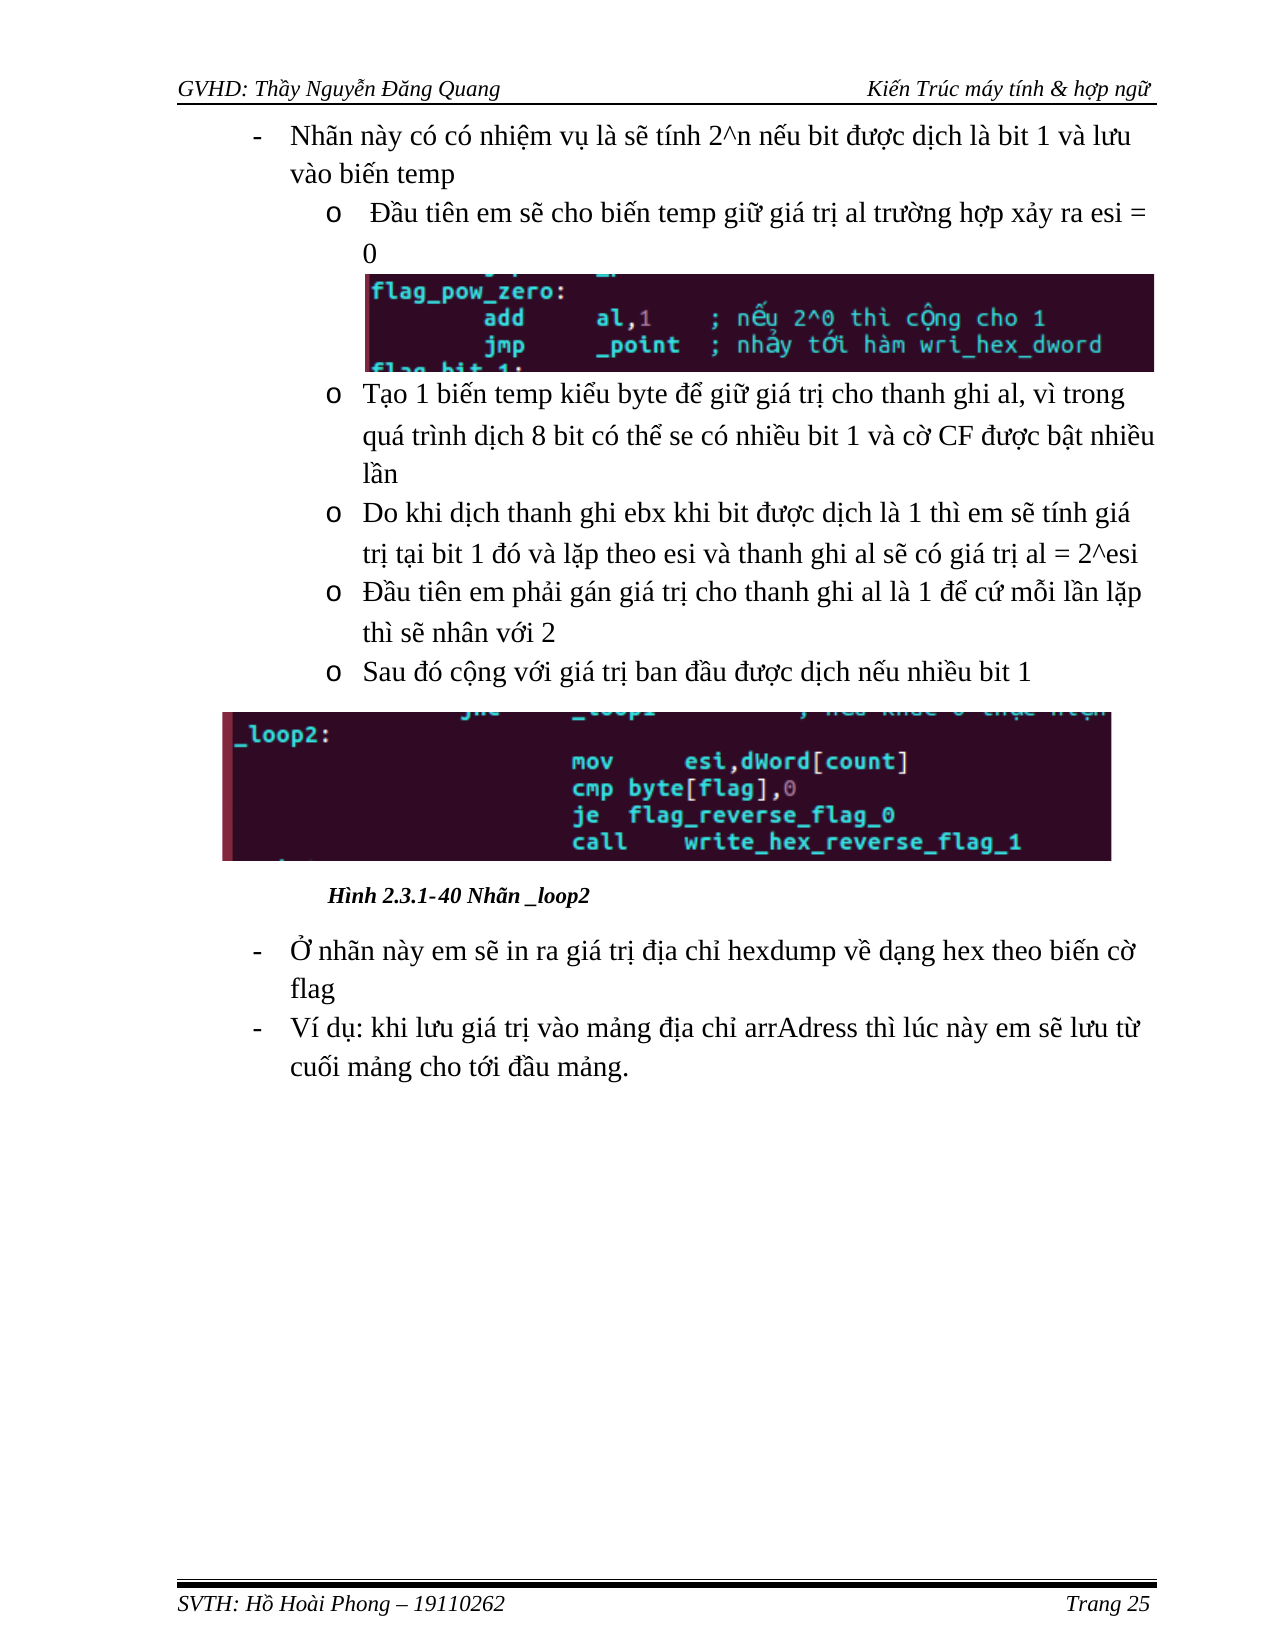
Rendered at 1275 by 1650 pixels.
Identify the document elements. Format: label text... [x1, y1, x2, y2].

list Do khi dịch thanh ghi ebx khi bit được dịch là 1 thì em sẽ tính giá trị tại bit 1 đó và lặp theo esi và thanh ghi al sẽ có giá trị al = 2^esi [325, 495, 1157, 569]
picture [365, 274, 1155, 372]
list Tạo 1 biến temp kiểu byte để giữ giá trị cho thanh ghi al, vì trong quá trình dịch 8 bit có thể se có nhiều bit 1 và cờ CF được bật nhiều lần [325, 377, 1157, 490]
picture [222, 712, 1112, 861]
list Nhãn này có có nhiệm vụ là sẽ tính 2^n nếu bit được dịch là bit 1 và lưu vào biến temp [252, 118, 1157, 190]
list Đầu tiên em phải gán giá trị cho thanh ghi al là 1 để cứ mỗi lần lặp thì sẽ nhân với 2 [325, 574, 1157, 649]
list Ví dụ: khi lưu giá trị vào mảng địa chỉ arrAdress thì lúc này em sẽ lưu từ cuối mảng cho tới đầu mảng. [252, 1010, 1157, 1082]
list Ở nhãn này em sẽ in ra giá trị địa chỉ hexdump về dạng hex theo biến cờ flag [252, 933, 1157, 1005]
list Đầu tiên em sẽ cho biến temp giữ giá trị al trường hợp xảy ra esi = 0 [325, 195, 1157, 270]
list Sau đó cộng với giá trị ban đầu được dịch nếu nhiều bit 1 [325, 654, 1157, 690]
